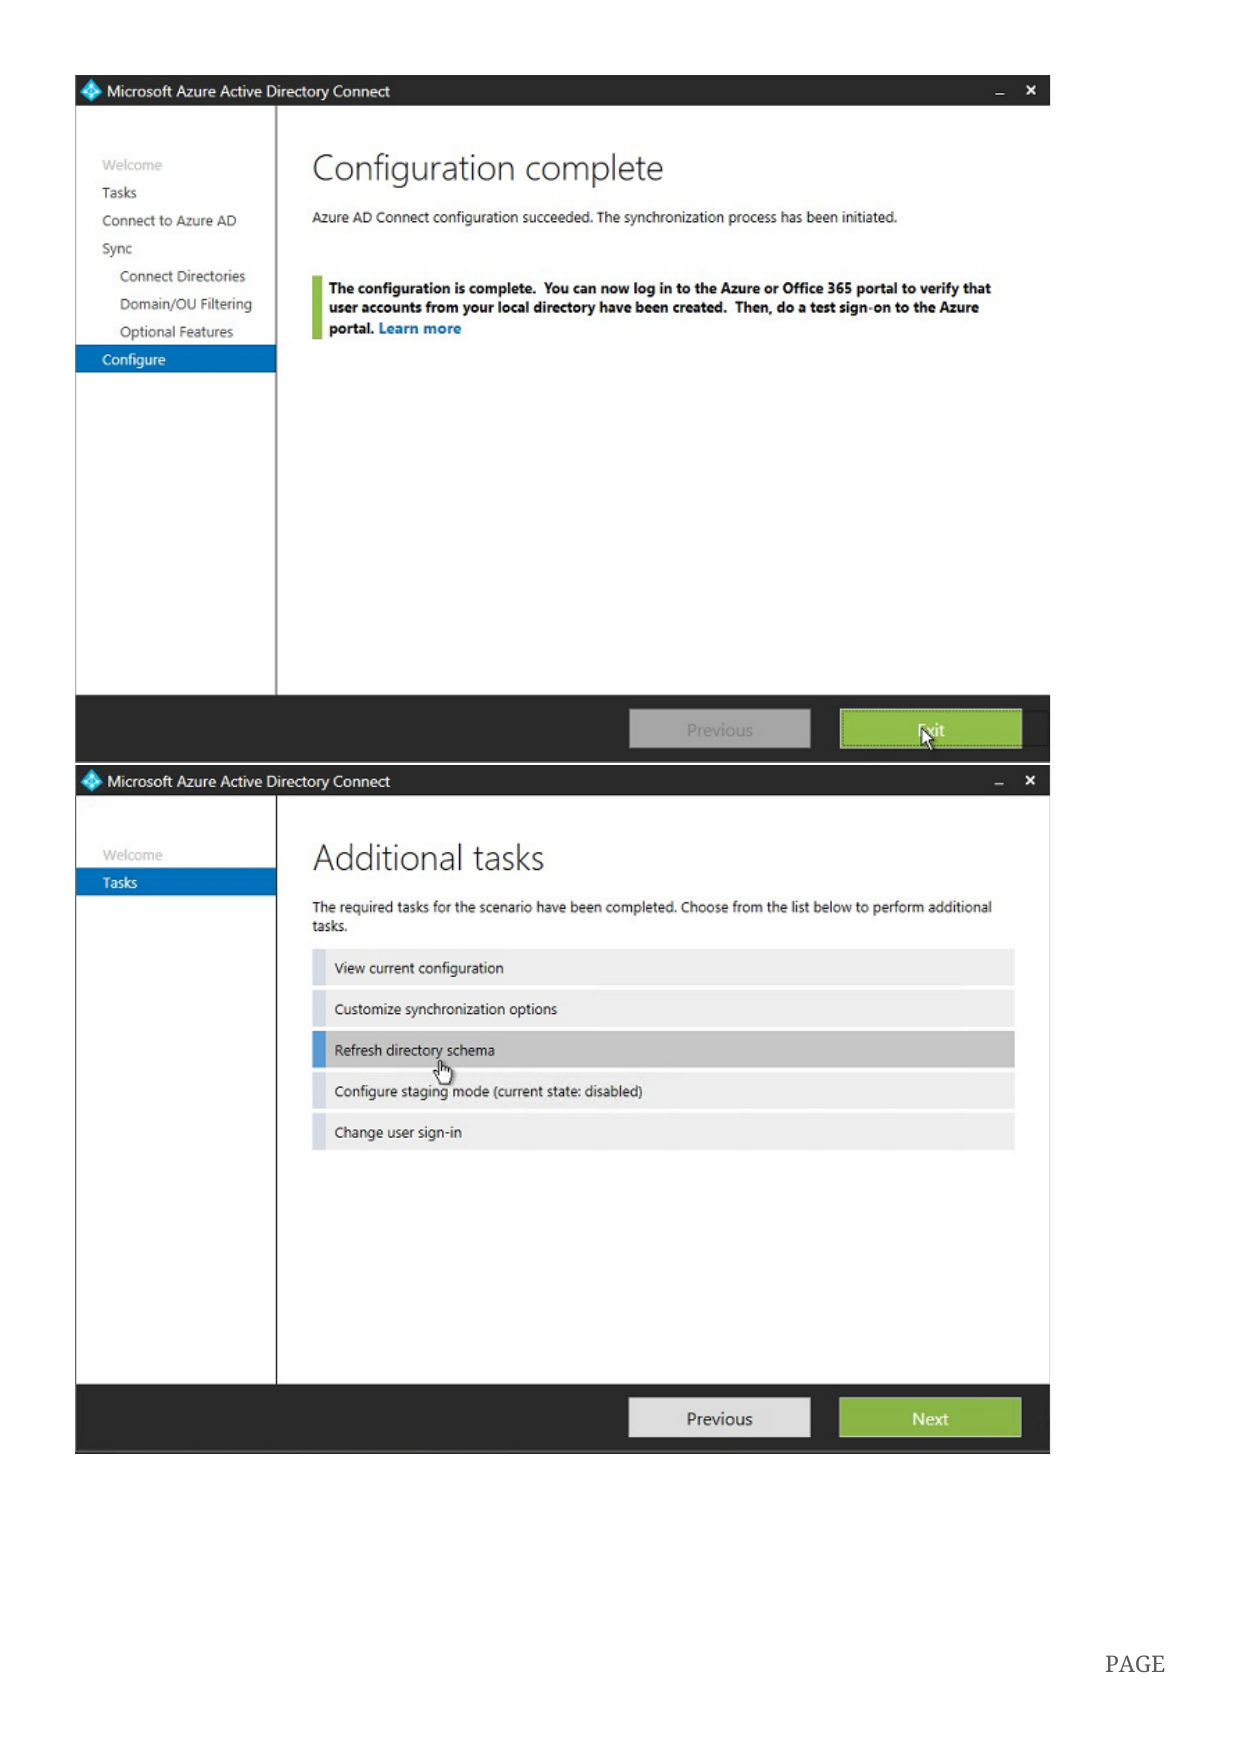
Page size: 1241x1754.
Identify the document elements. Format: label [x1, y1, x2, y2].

picture [75, 75, 1050, 763]
picture [75, 765, 1050, 1454]
